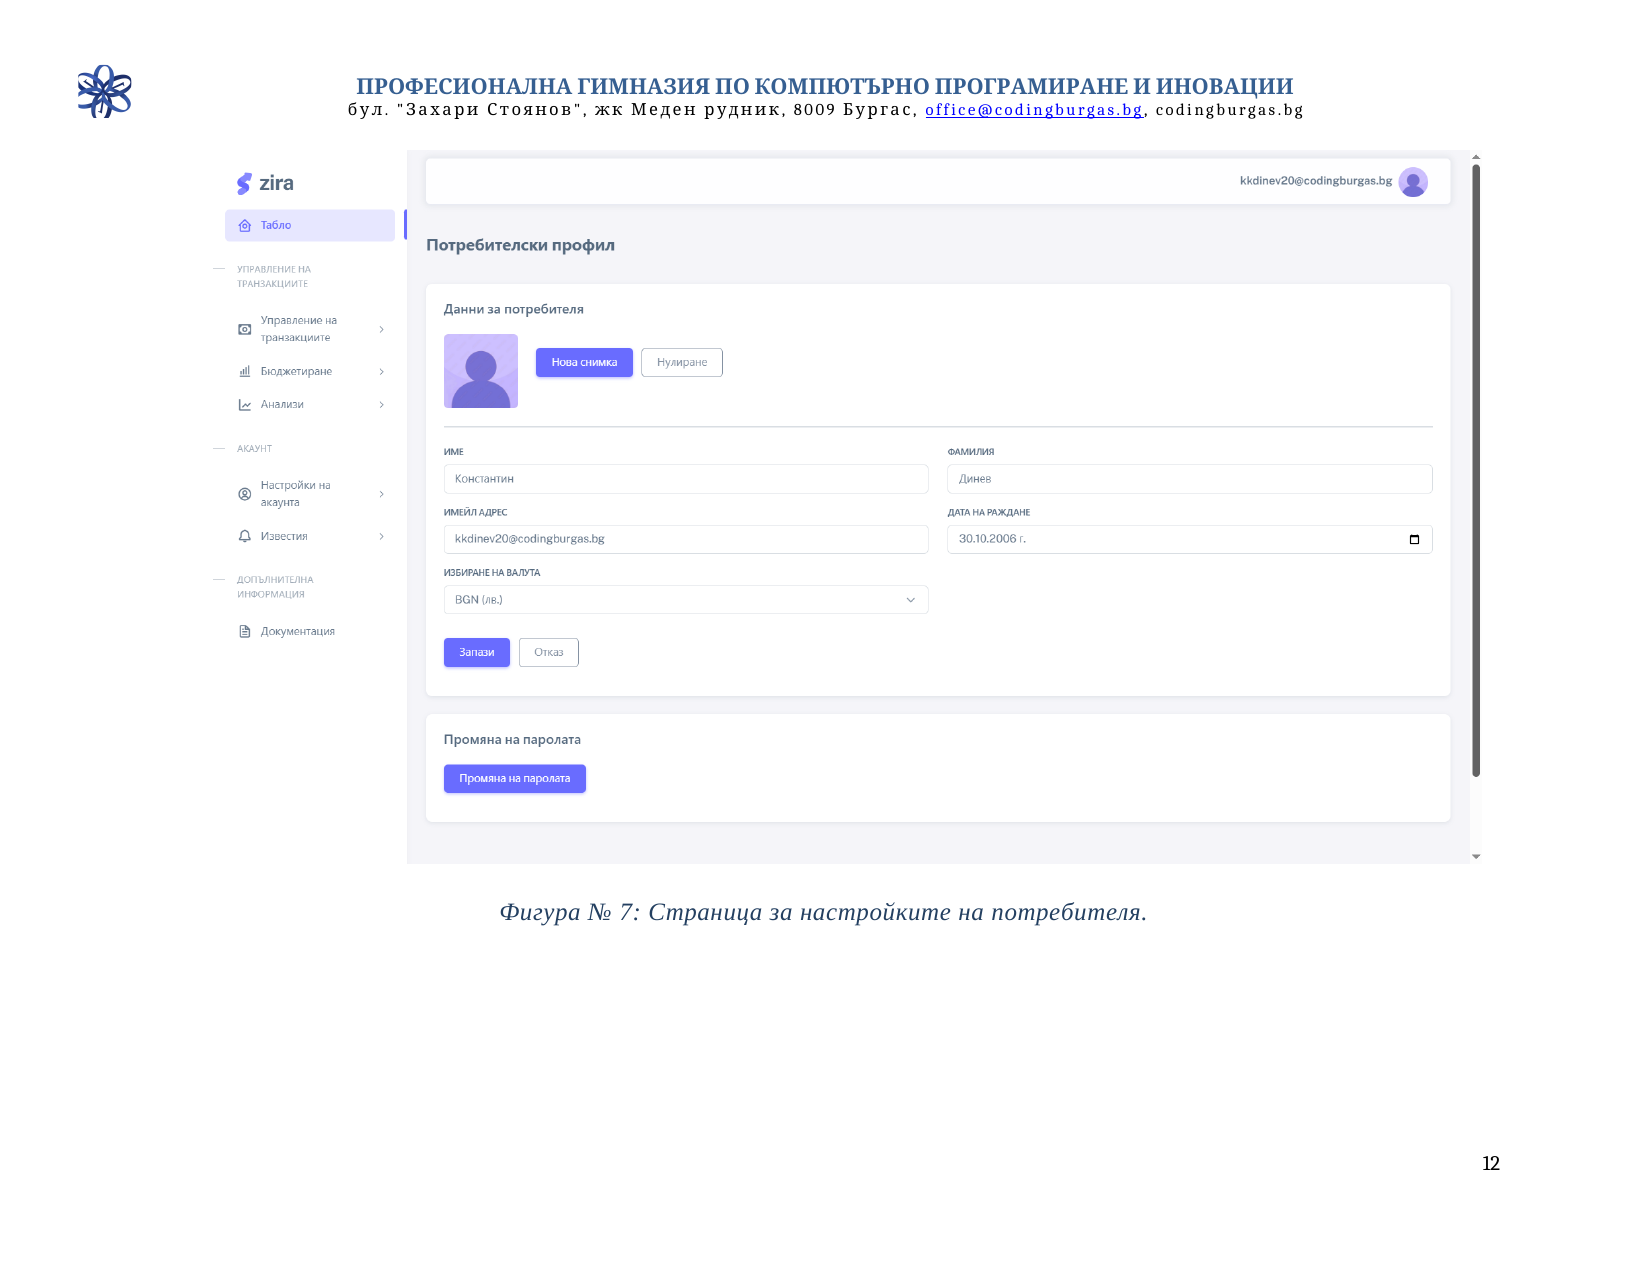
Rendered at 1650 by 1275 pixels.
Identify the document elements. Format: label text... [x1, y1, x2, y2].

picture [78, 64, 132, 118]
picture [213, 150, 1482, 864]
text Фигура № 7: Страница за настройките на потребителя. [150, 897, 1500, 925]
